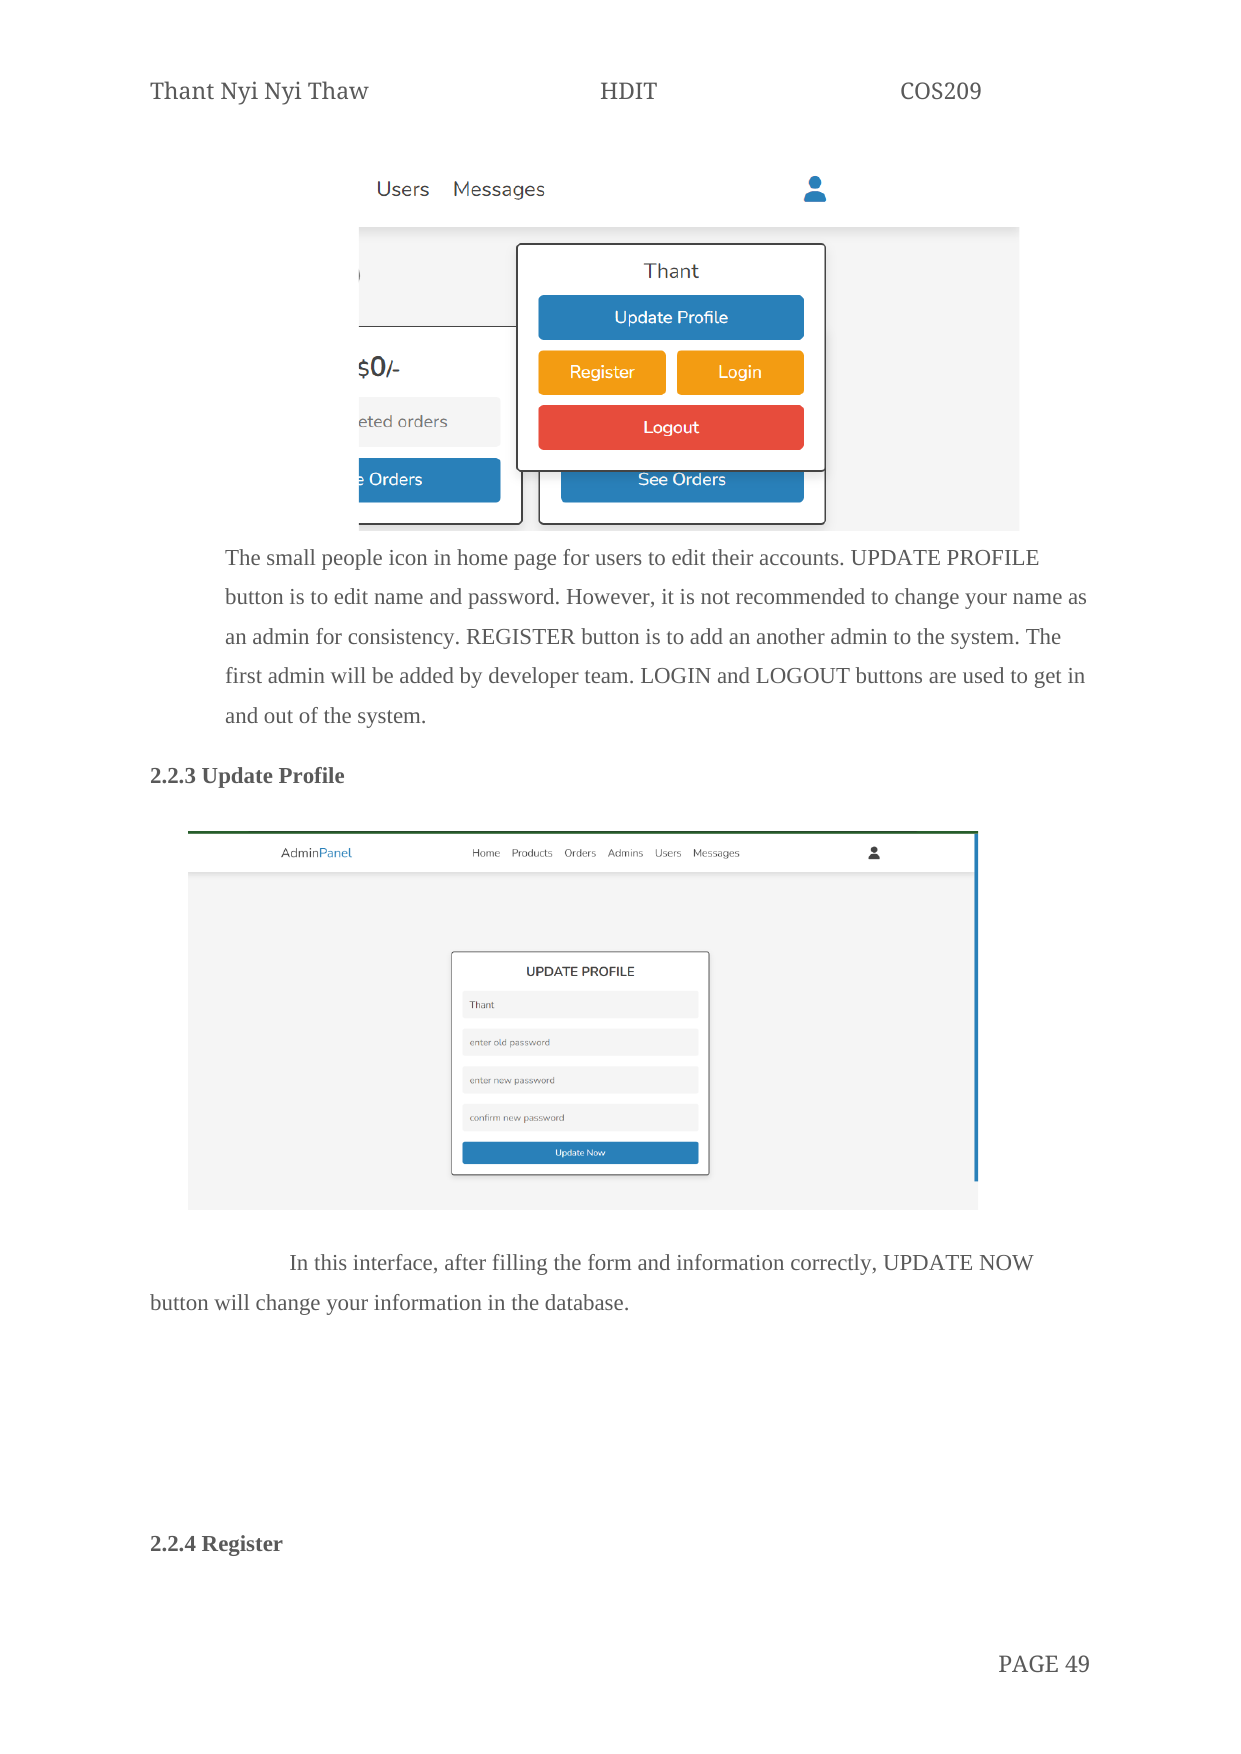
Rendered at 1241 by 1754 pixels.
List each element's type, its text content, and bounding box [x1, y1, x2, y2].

text 2.2.3 Update Profile [150, 762, 1090, 788]
picture [188, 831, 979, 1210]
picture [358, 151, 1020, 531]
text 2.2.4 Register [150, 1530, 1090, 1556]
text In this interface, after filling the form and information correctly, UPDATE NOW button will change your information in the database. [150, 1249, 1090, 1315]
